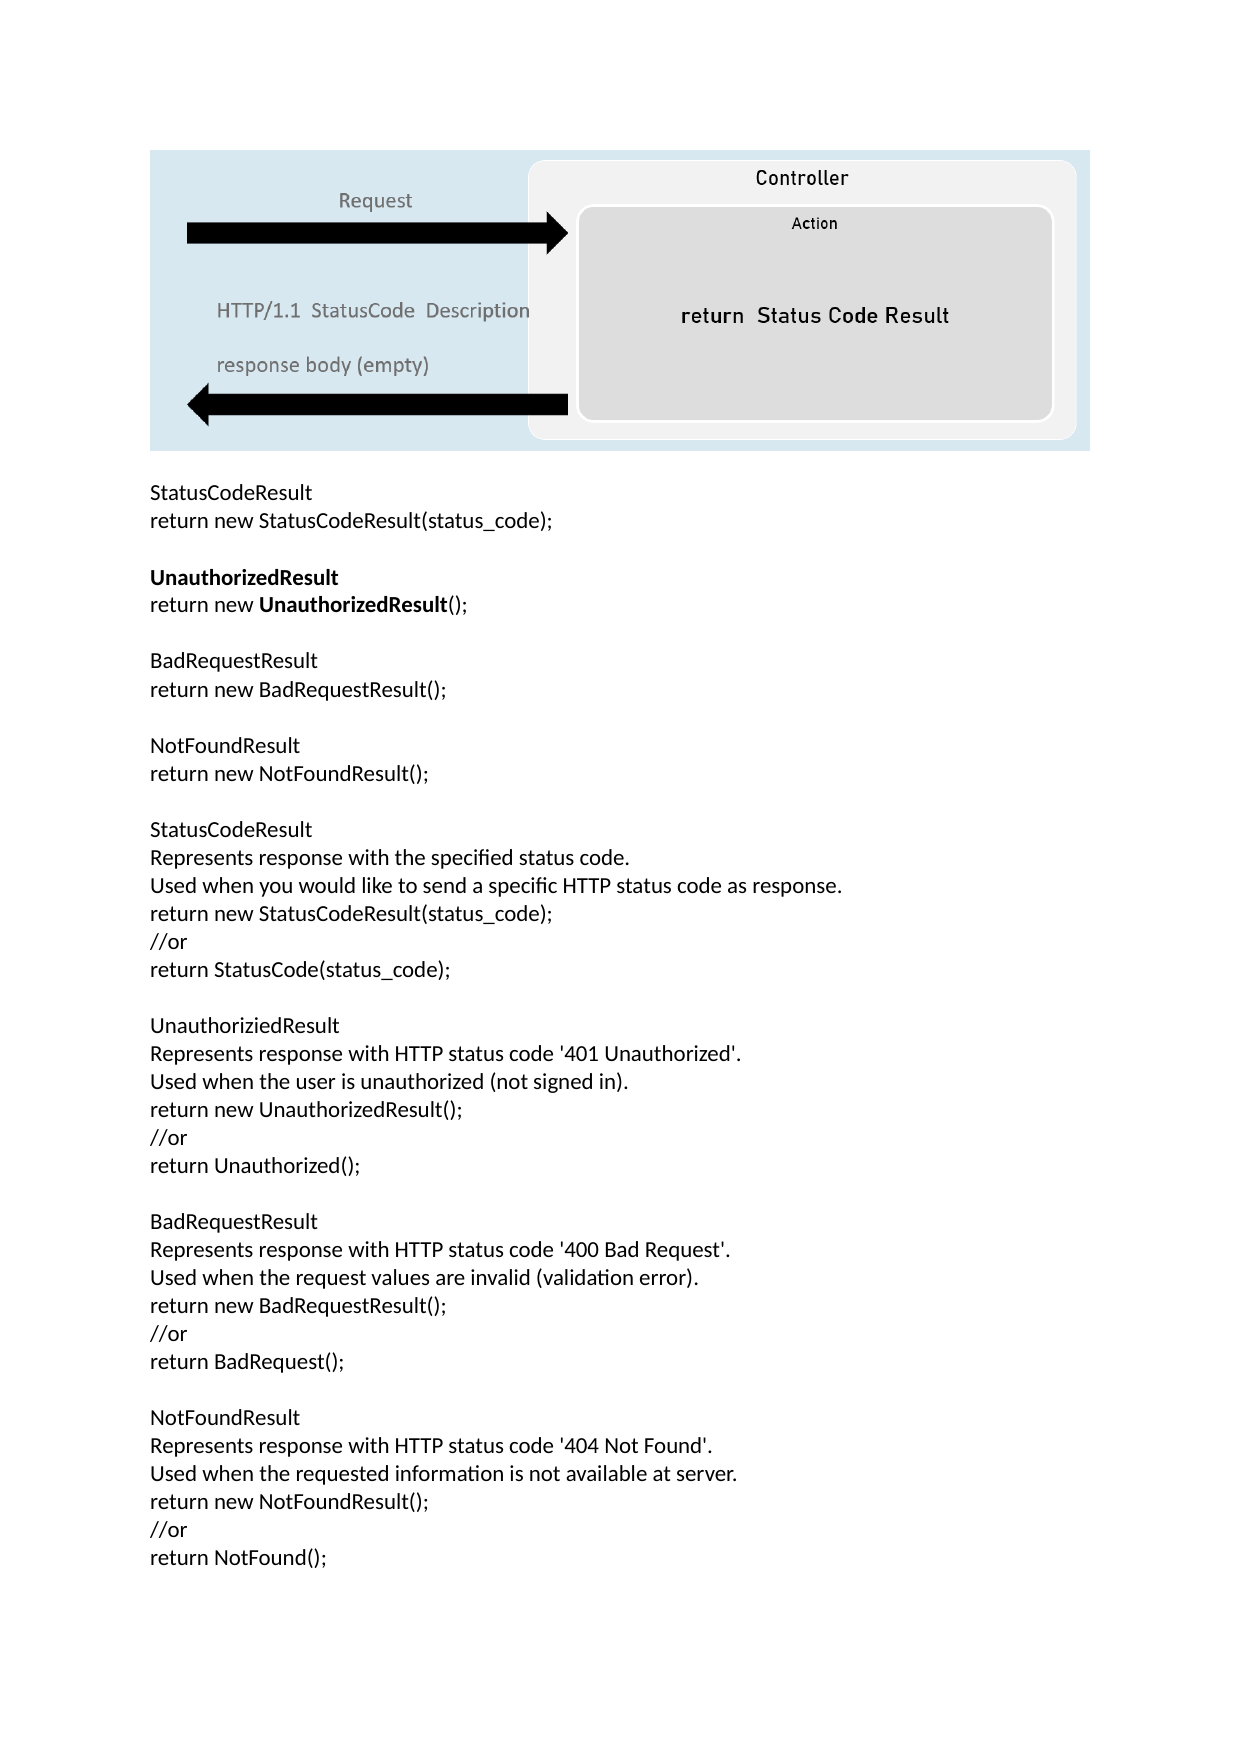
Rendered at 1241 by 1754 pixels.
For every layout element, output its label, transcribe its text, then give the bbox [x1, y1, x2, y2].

picture [150, 150, 1091, 451]
text //or [150, 1515, 1090, 1543]
text //or [150, 927, 1090, 955]
text BadRequestResult [150, 647, 1090, 675]
text //or [150, 1123, 1090, 1151]
text BadRequestResult [150, 1207, 1090, 1235]
text NotFoundResult [150, 1403, 1090, 1431]
text return new UnauthorizedResult(); [150, 1095, 1090, 1123]
text Represents response with HTTP status code '404 Not Found'. [150, 1431, 1090, 1459]
text Used when you would like to send a specific HTTP status code as response. [150, 871, 1090, 899]
text return Unauthorized(); [150, 1151, 1090, 1179]
text return new BadRequestResult(); [150, 675, 1090, 703]
text return StatusCode(status_code); [150, 955, 1090, 983]
text return new StatusCodeResult(status_code); [150, 899, 1090, 927]
text Used when the requested information is not available at server. [150, 1459, 1090, 1487]
text return BadRequest(); [150, 1347, 1090, 1375]
text return NotFound(); [150, 1543, 1090, 1571]
text UnauthorizedResult [150, 563, 1090, 591]
text return new StatusCodeResult(status_code); [150, 507, 1090, 534]
text Used when the request values are invalid (validation error). [150, 1263, 1090, 1291]
text return new NotFoundResult(); [150, 1487, 1090, 1515]
text return new NotFoundResult(); [150, 759, 1090, 787]
text Represents response with HTTP status code '400 Bad Request'. [150, 1235, 1090, 1263]
text StatusCodeResult [150, 478, 1090, 507]
text StatusCodeResult [150, 815, 1090, 843]
text //or [150, 1319, 1090, 1347]
text return new UnauthorizedResult(); [150, 591, 1090, 619]
text UnauthoriziedResult [150, 1011, 1090, 1039]
text Represents response with the specified status code. [150, 843, 1090, 871]
text return new BadRequestResult(); [150, 1291, 1090, 1319]
text Represents response with HTTP status code '401 Unauthorized'. [150, 1039, 1090, 1067]
text NotFoundResult [150, 731, 1090, 759]
text Used when the user is unauthorized (not signed in). [150, 1067, 1090, 1095]
